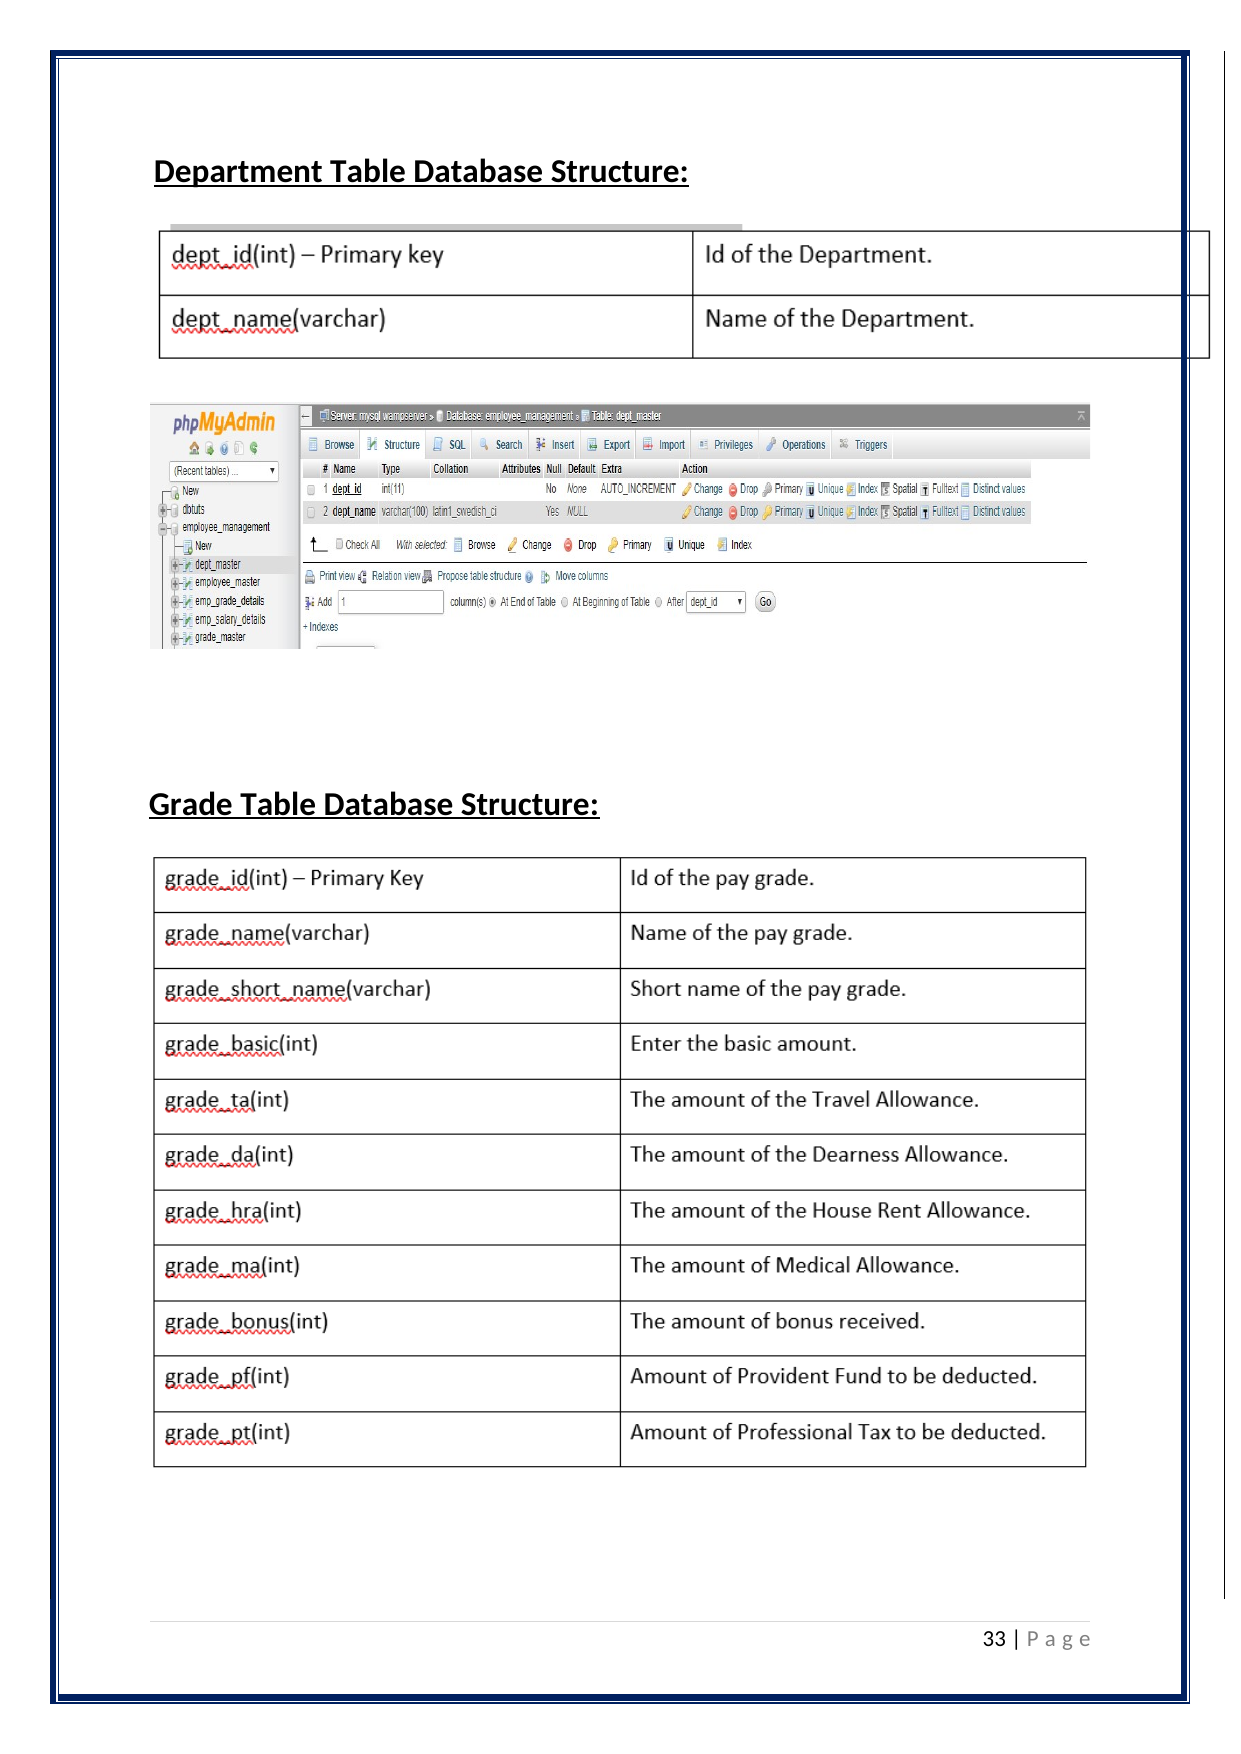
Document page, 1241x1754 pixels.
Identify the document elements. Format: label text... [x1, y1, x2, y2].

picture [1190, 224, 1223, 371]
picture [150, 224, 1181, 371]
picture [150, 856, 1091, 1472]
picture [150, 402, 1091, 649]
text Grade Table Database Structure: [148, 782, 1090, 823]
text Department Table Database Structure: [148, 150, 1090, 191]
